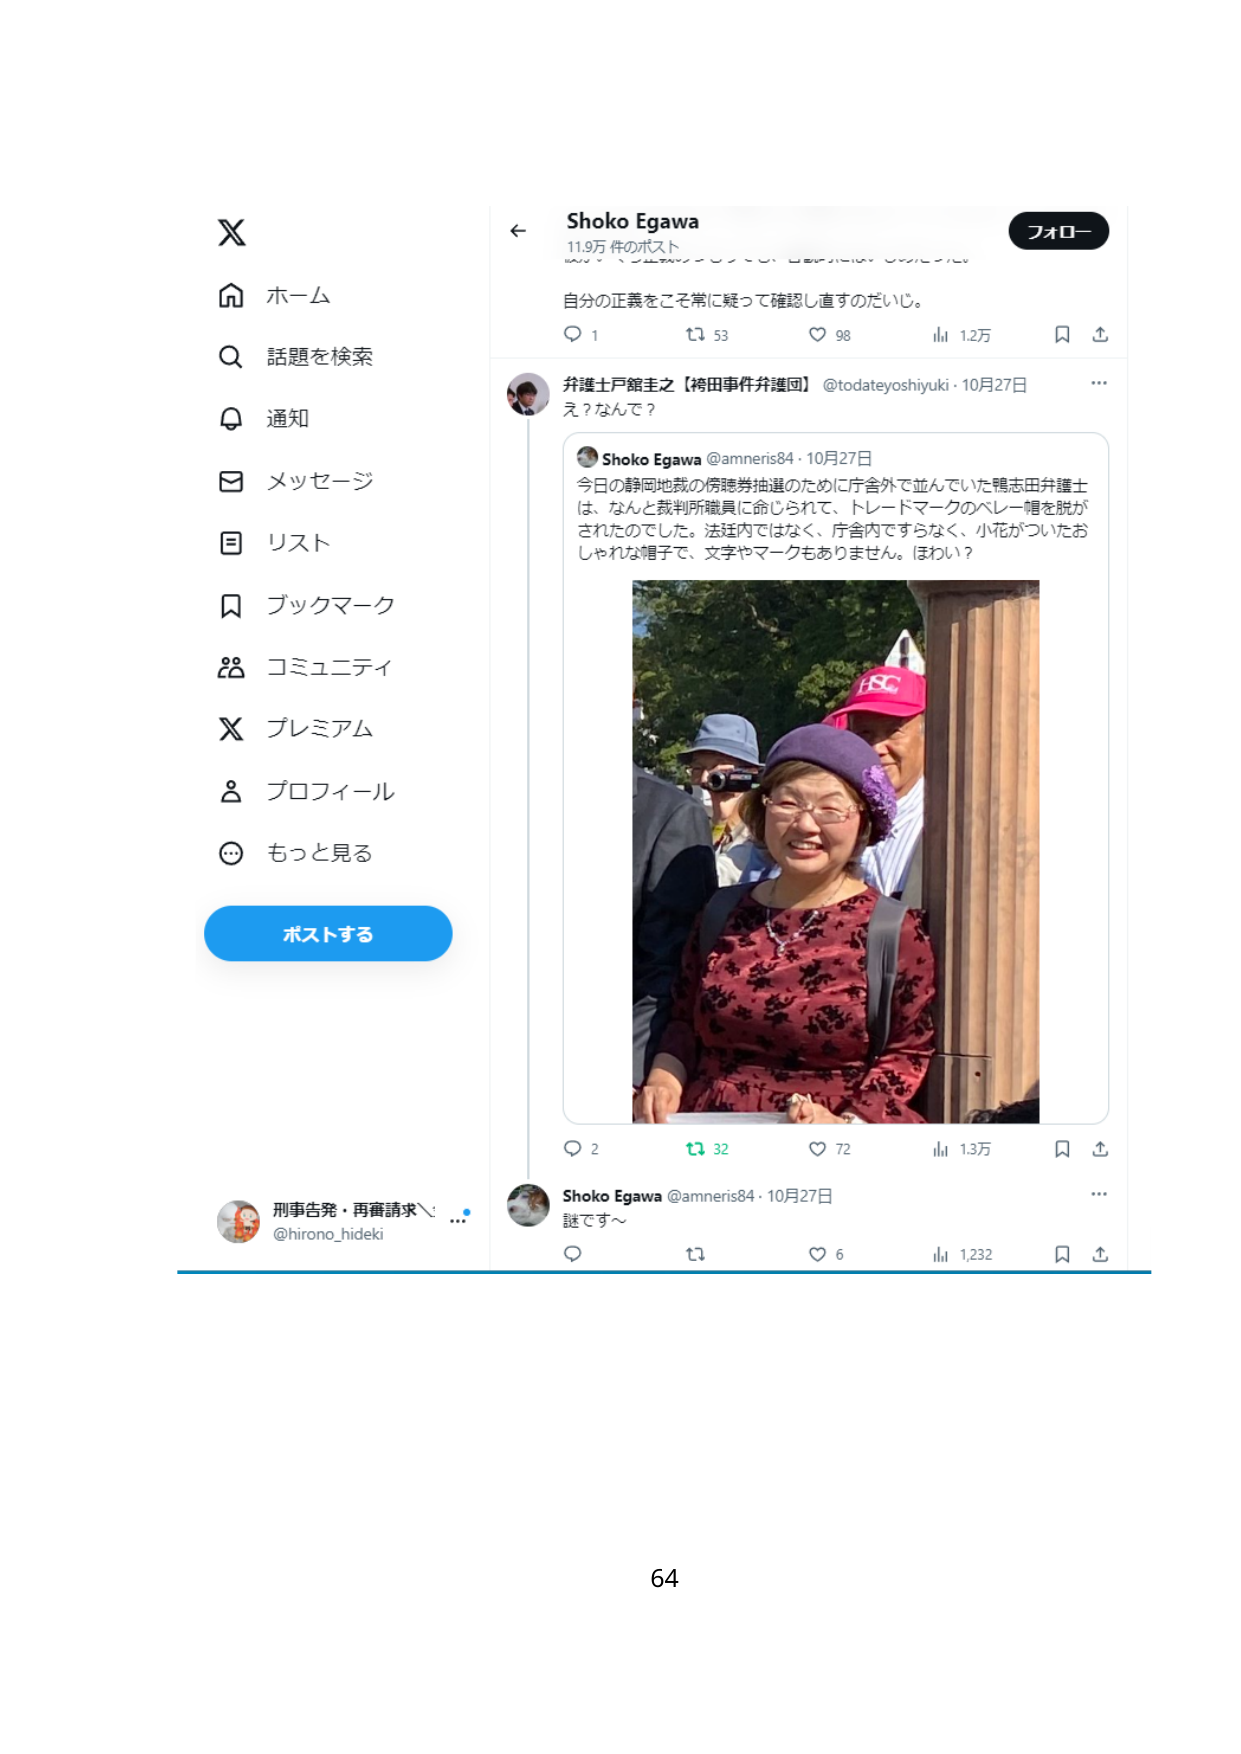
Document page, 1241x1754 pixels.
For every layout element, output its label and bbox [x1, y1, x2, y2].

picture [177, 206, 1152, 1271]
